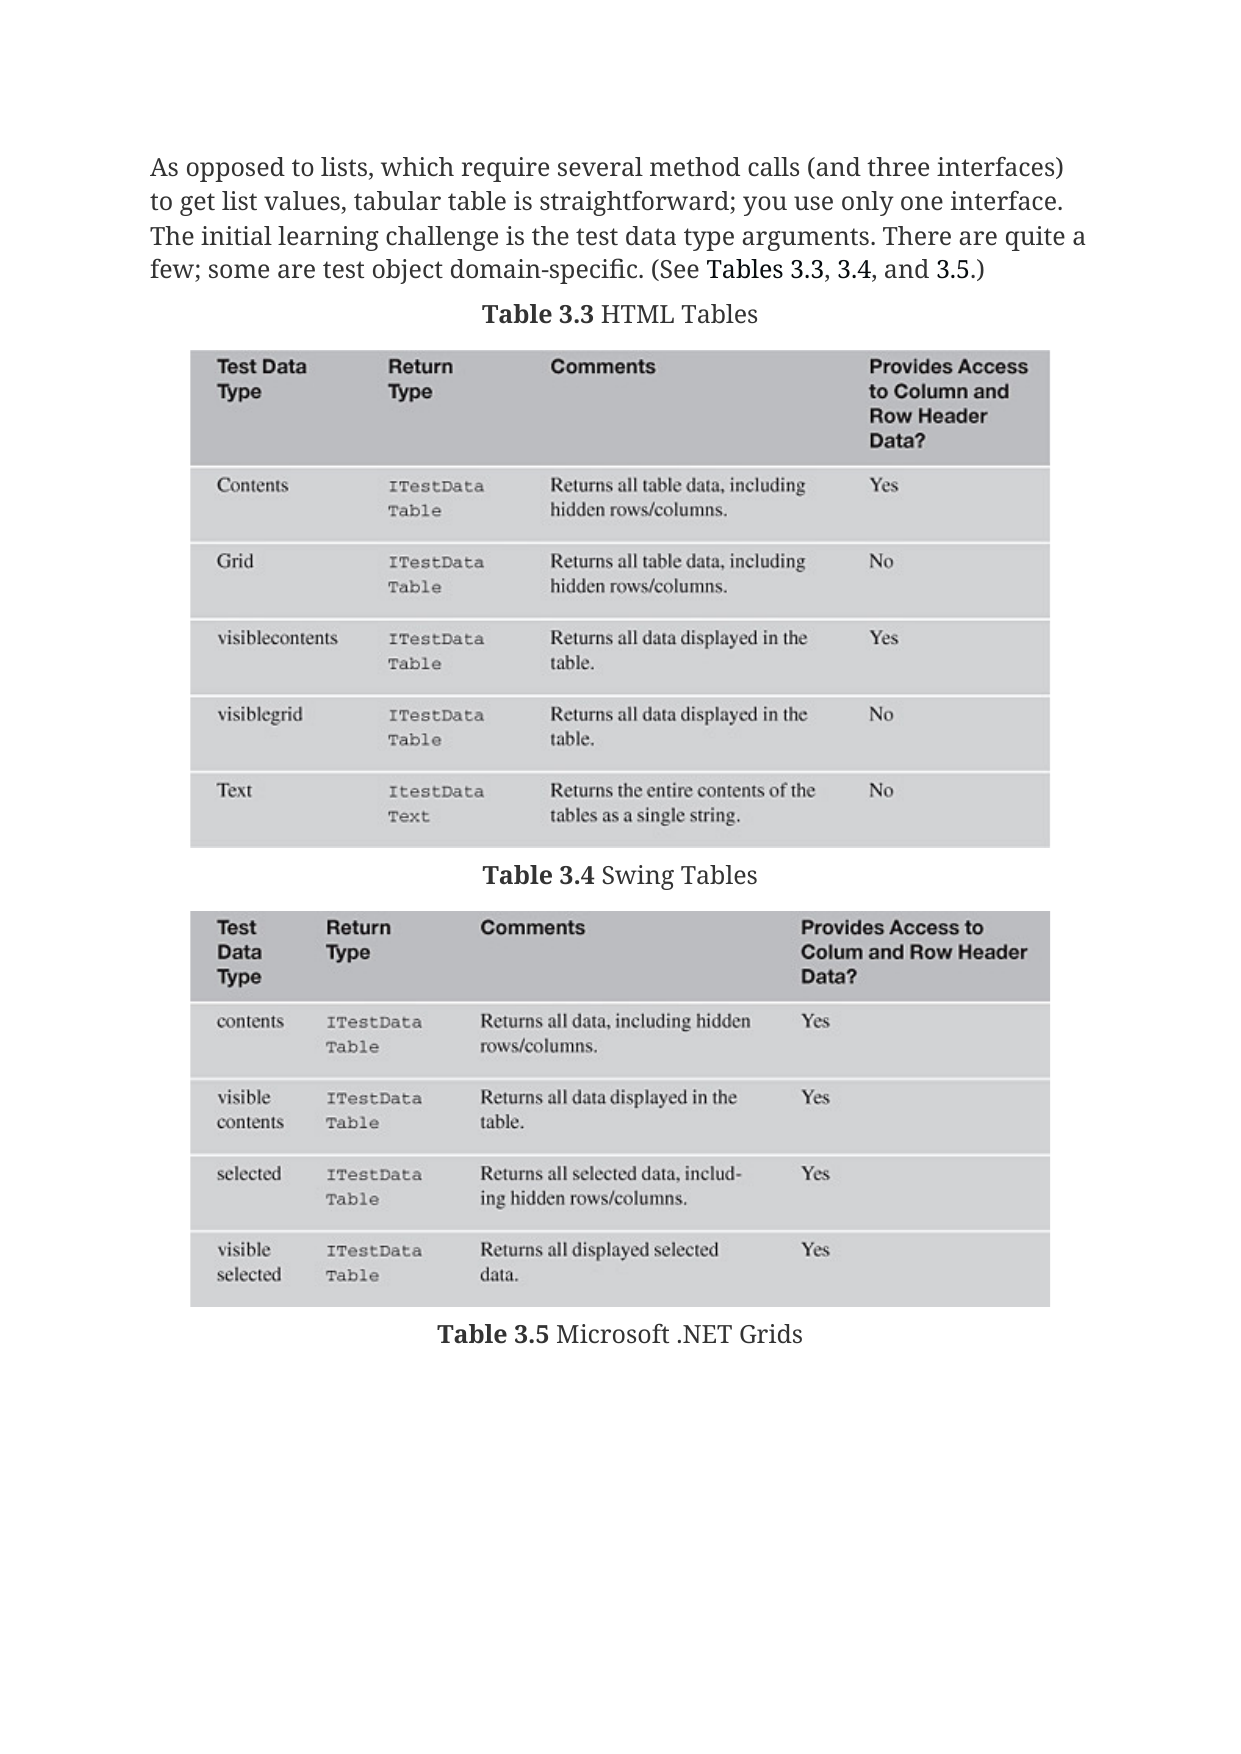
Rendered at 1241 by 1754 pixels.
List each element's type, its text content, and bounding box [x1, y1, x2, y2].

picture [190, 911, 1050, 1307]
text Table 3.5 Microsoft .NET Grids [150, 1316, 1090, 1351]
text As opposed to lists, which require several method calls (and three interfaces) to get list values, tabular table is straightforward; you use only one interface. The initial learning challenge is the test data type arguments. There are quite a few; some are test object domain-specific. (See Tables 3.3, 3.4, and 3.5.) [150, 150, 1090, 286]
text Table 3.3 HTML Tables [150, 296, 1090, 330]
text Table 3.4 Swing Tables [150, 857, 1090, 891]
picture [190, 350, 1050, 848]
